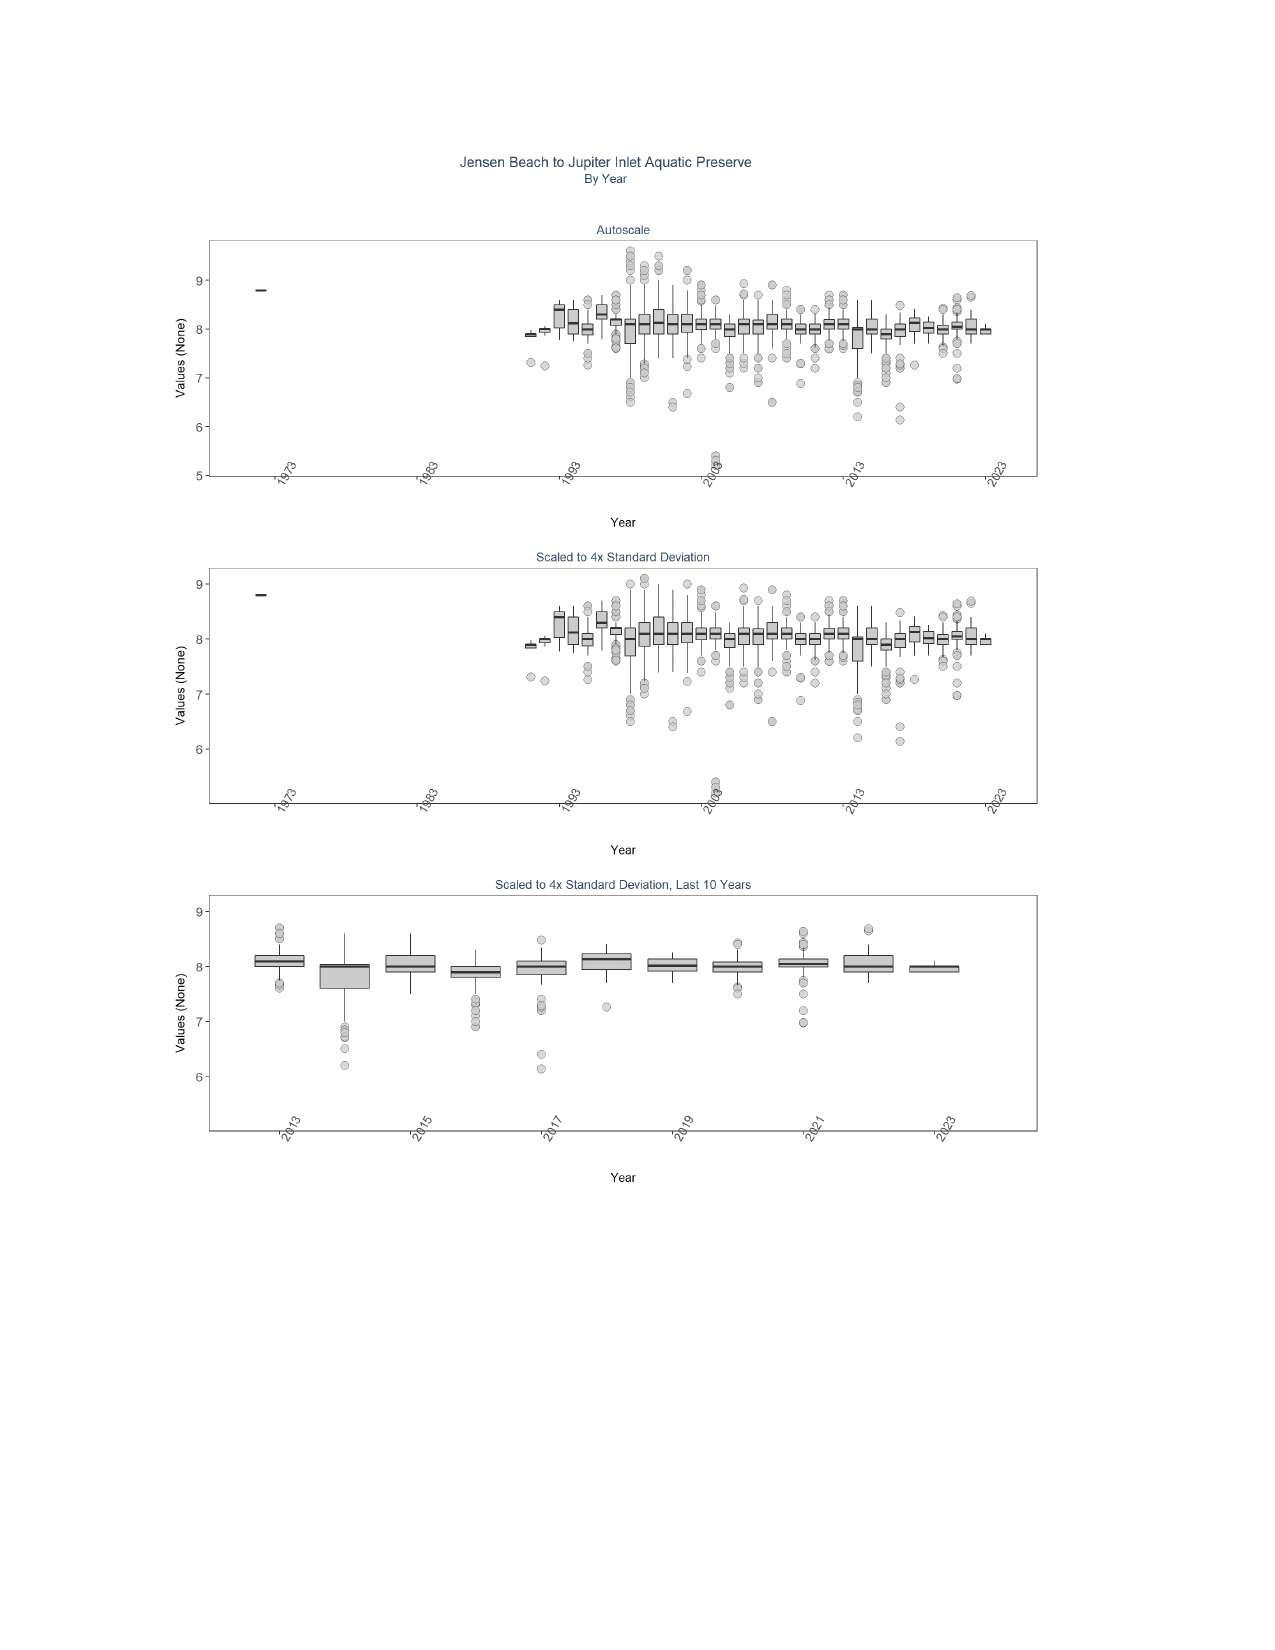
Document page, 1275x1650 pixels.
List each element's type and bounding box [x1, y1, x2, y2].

picture [168, 150, 1044, 1200]
